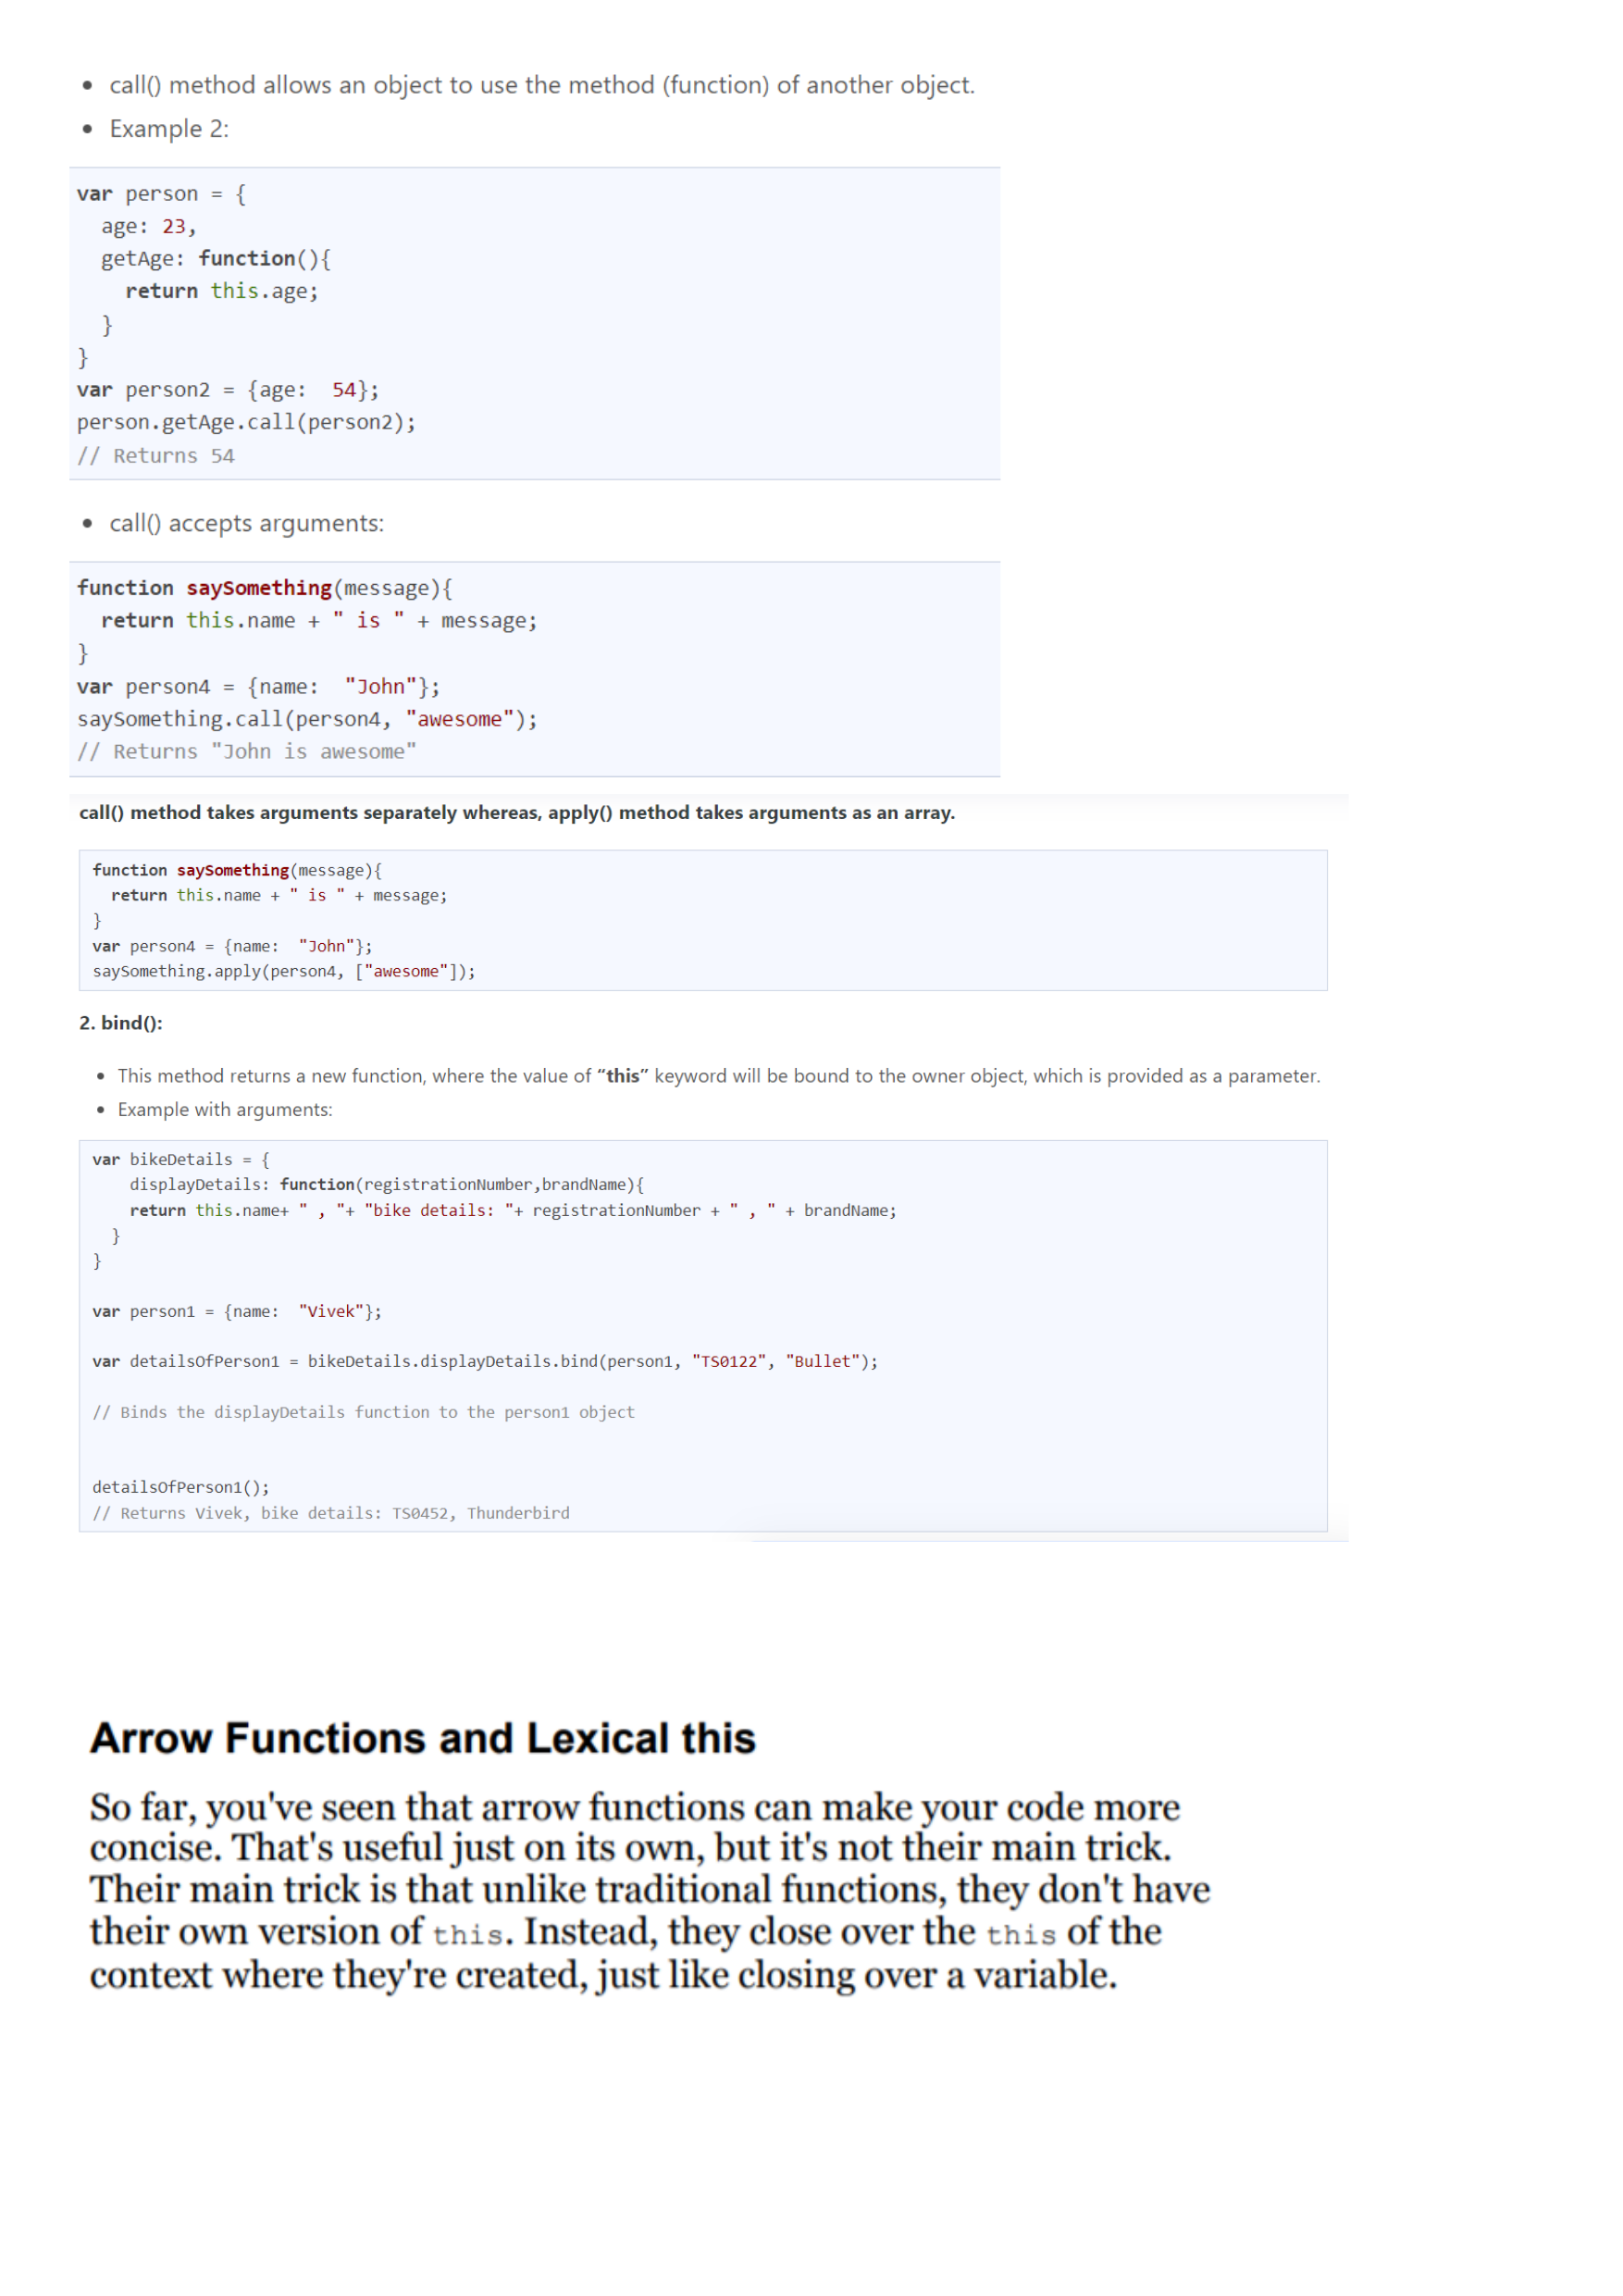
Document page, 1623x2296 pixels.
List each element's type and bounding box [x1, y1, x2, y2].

picture [69, 69, 1001, 777]
picture [69, 794, 1349, 1542]
picture [69, 1709, 1234, 2009]
